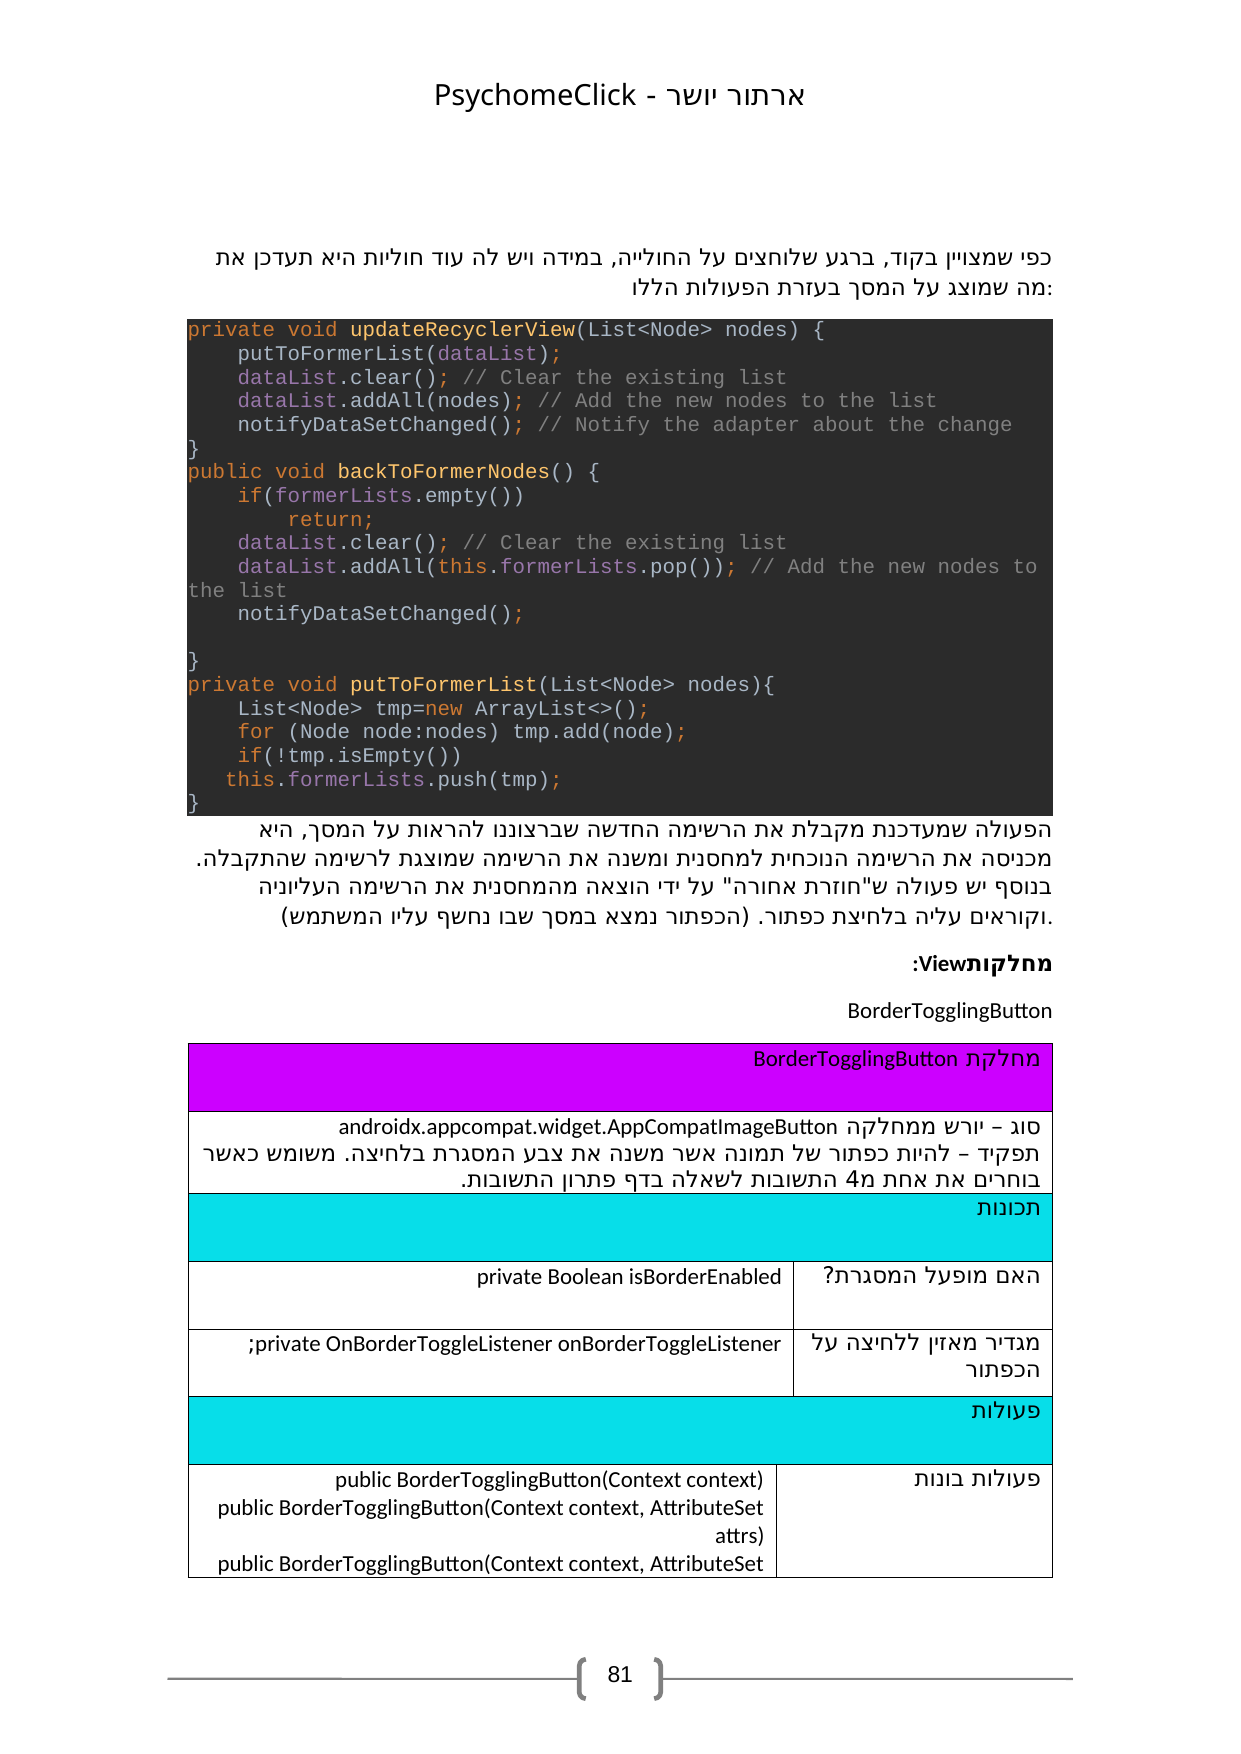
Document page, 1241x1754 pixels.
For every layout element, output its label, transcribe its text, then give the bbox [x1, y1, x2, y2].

table_cell פעולות [189, 1397, 1052, 1464]
table_cell תכונות [189, 1194, 1052, 1261]
table_cell פעולות בונות [777, 1465, 1052, 1577]
table_cell private Boolean isBorderEnabled [189, 1262, 793, 1328]
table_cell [189, 1465, 776, 1577]
table_cell מגדיר מאזין ללחיצה על הכפתור [794, 1330, 1052, 1396]
table_header מחלקת BorderTogglingButton [189, 1044, 1052, 1111]
text BorderTogglingButton [187, 996, 1053, 1024]
text :Viewמחלקות [187, 949, 1053, 977]
text כפי שמצויין בקוד, ברגע שלוחצים על החולייה, במידה ויש לה עוד חוליות היא תעדכן את מה שמוצג על המסך בעזרת הפעולות הללו: [187, 244, 1053, 301]
table_cell האם מופעל המסגרת? [794, 1262, 1052, 1328]
text private void updateRecyclerView(List<Node> nodes) { putToFormerList(dataList); dataList.clear(); // Clear the existing list dataList.addAll(nodes); // Add the new nodes to the list notifyDataSetChanged(); // Notify the adapter about the change } public void backToFormerNodes() { if(formerLists.empty()) return; dataList.clear(); // Clear the existing list dataList.addAll(this.formerLists.pop()); // Add the new nodes to the list notifyDataSetChanged(); } private void putToFormerList(List<Node> nodes){ List<Node> tmp=new ArrayList<>(); for (Node node:nodes) tmp.add(node); if(!tmp.isEmpty()) this.formerLists.push(tmp); } [187, 319, 1053, 816]
table_cell סוג – יורש ממחלקה androidx.appcompat.widget.AppCompatImageButton תפקיד – להיות כפתור של תמונה אשר משנה את צבע המסגרת בלחיצה. משומש כאשר בוחרים את אחת מ4 התשובות לשאלה בדף פתרון התשובות. [189, 1112, 1052, 1193]
table_cell private OnBorderToggleListener onBorderToggleListener; [189, 1330, 793, 1396]
text הפעולה שמעדכנת מקבלת את הרשימה החדשה שברצוננו להראות על המסך, היא מכניסה את הרשימה הנוכחית למחסנית ומשנה את הרשימה שמוצגת לרשימה שהתקבלה. בנוסף יש פעולה ש"חוזרת אחורה" על ידי הוצאה מהמחסנית את הרשימה העליוניה וקוראים עליה בלחיצת כפתור. (הכפתור נמצא במסך שבו נחשף עליו המשתמש). [187, 816, 1053, 930]
